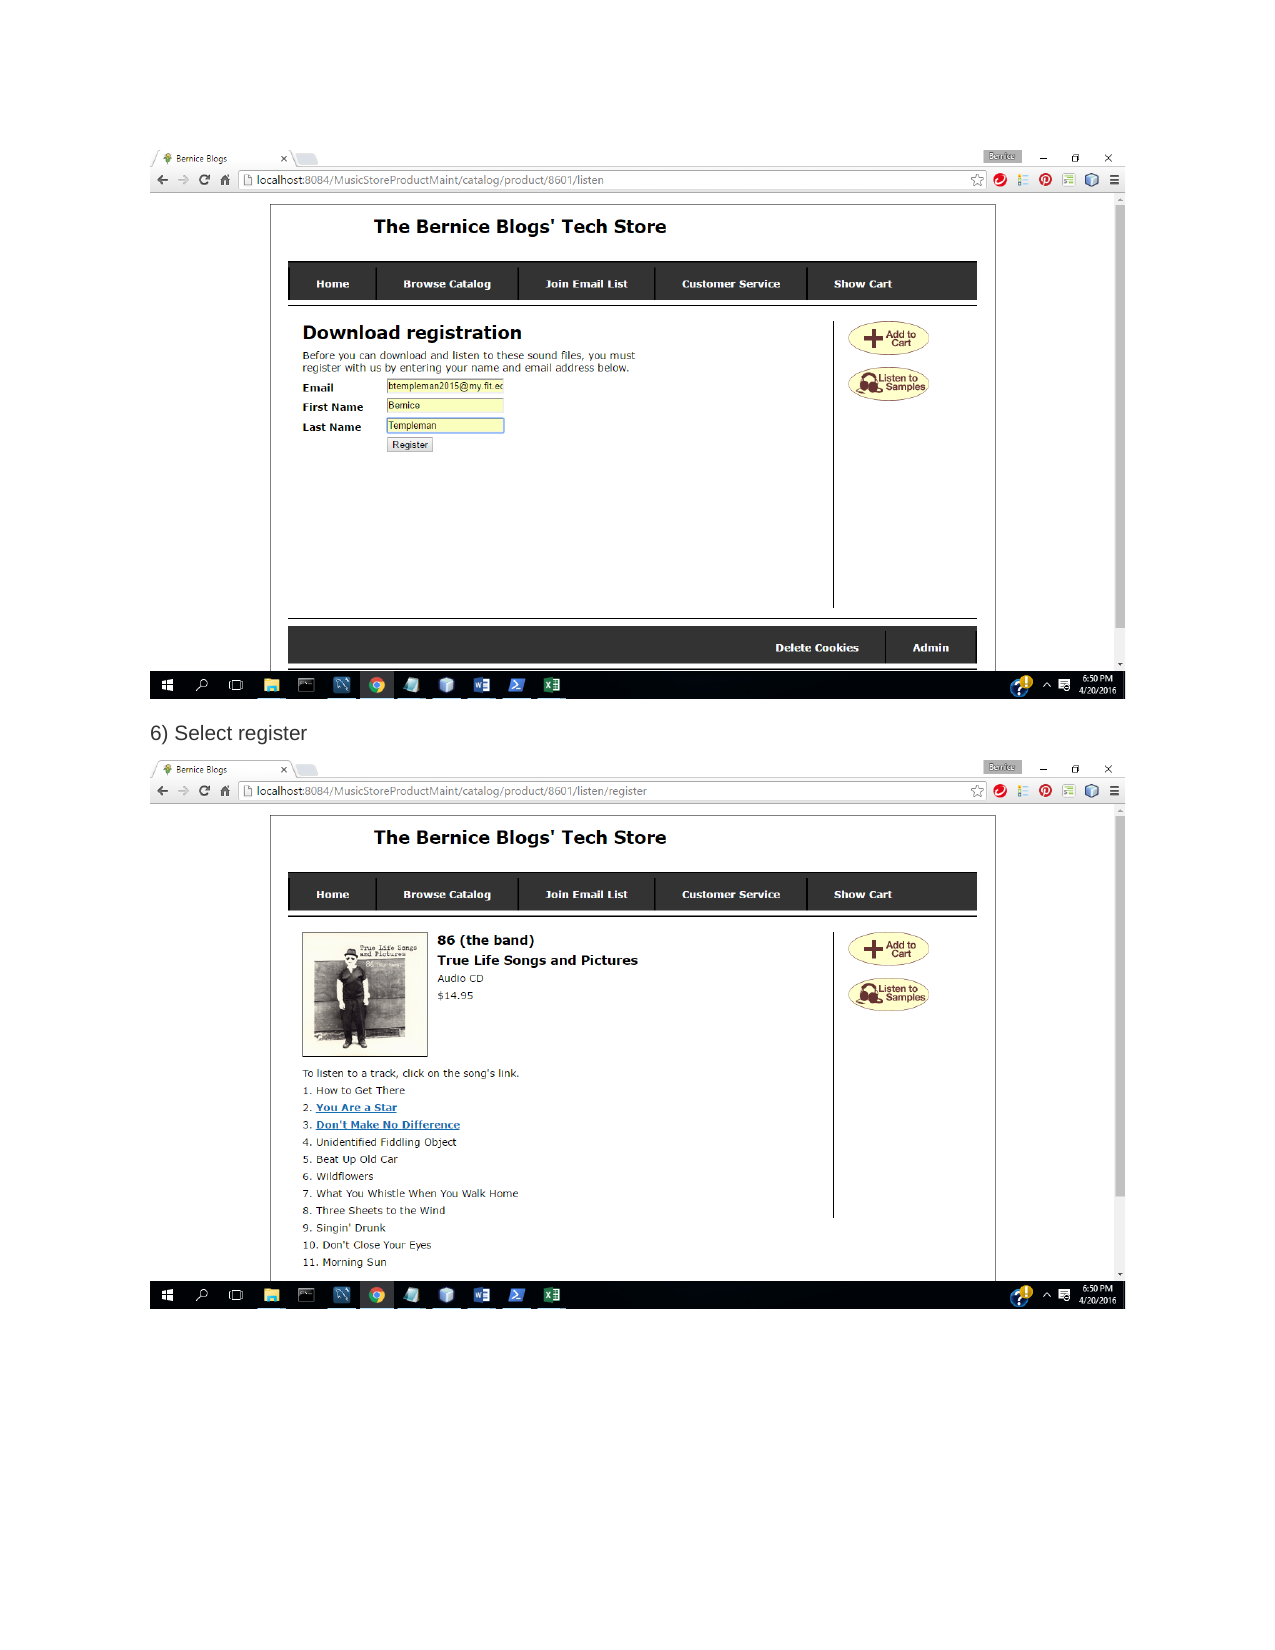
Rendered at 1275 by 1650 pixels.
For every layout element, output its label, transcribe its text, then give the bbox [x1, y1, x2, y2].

picture [150, 760, 1125, 1309]
text 6) Select register [150, 714, 1125, 745]
picture [150, 150, 1125, 699]
